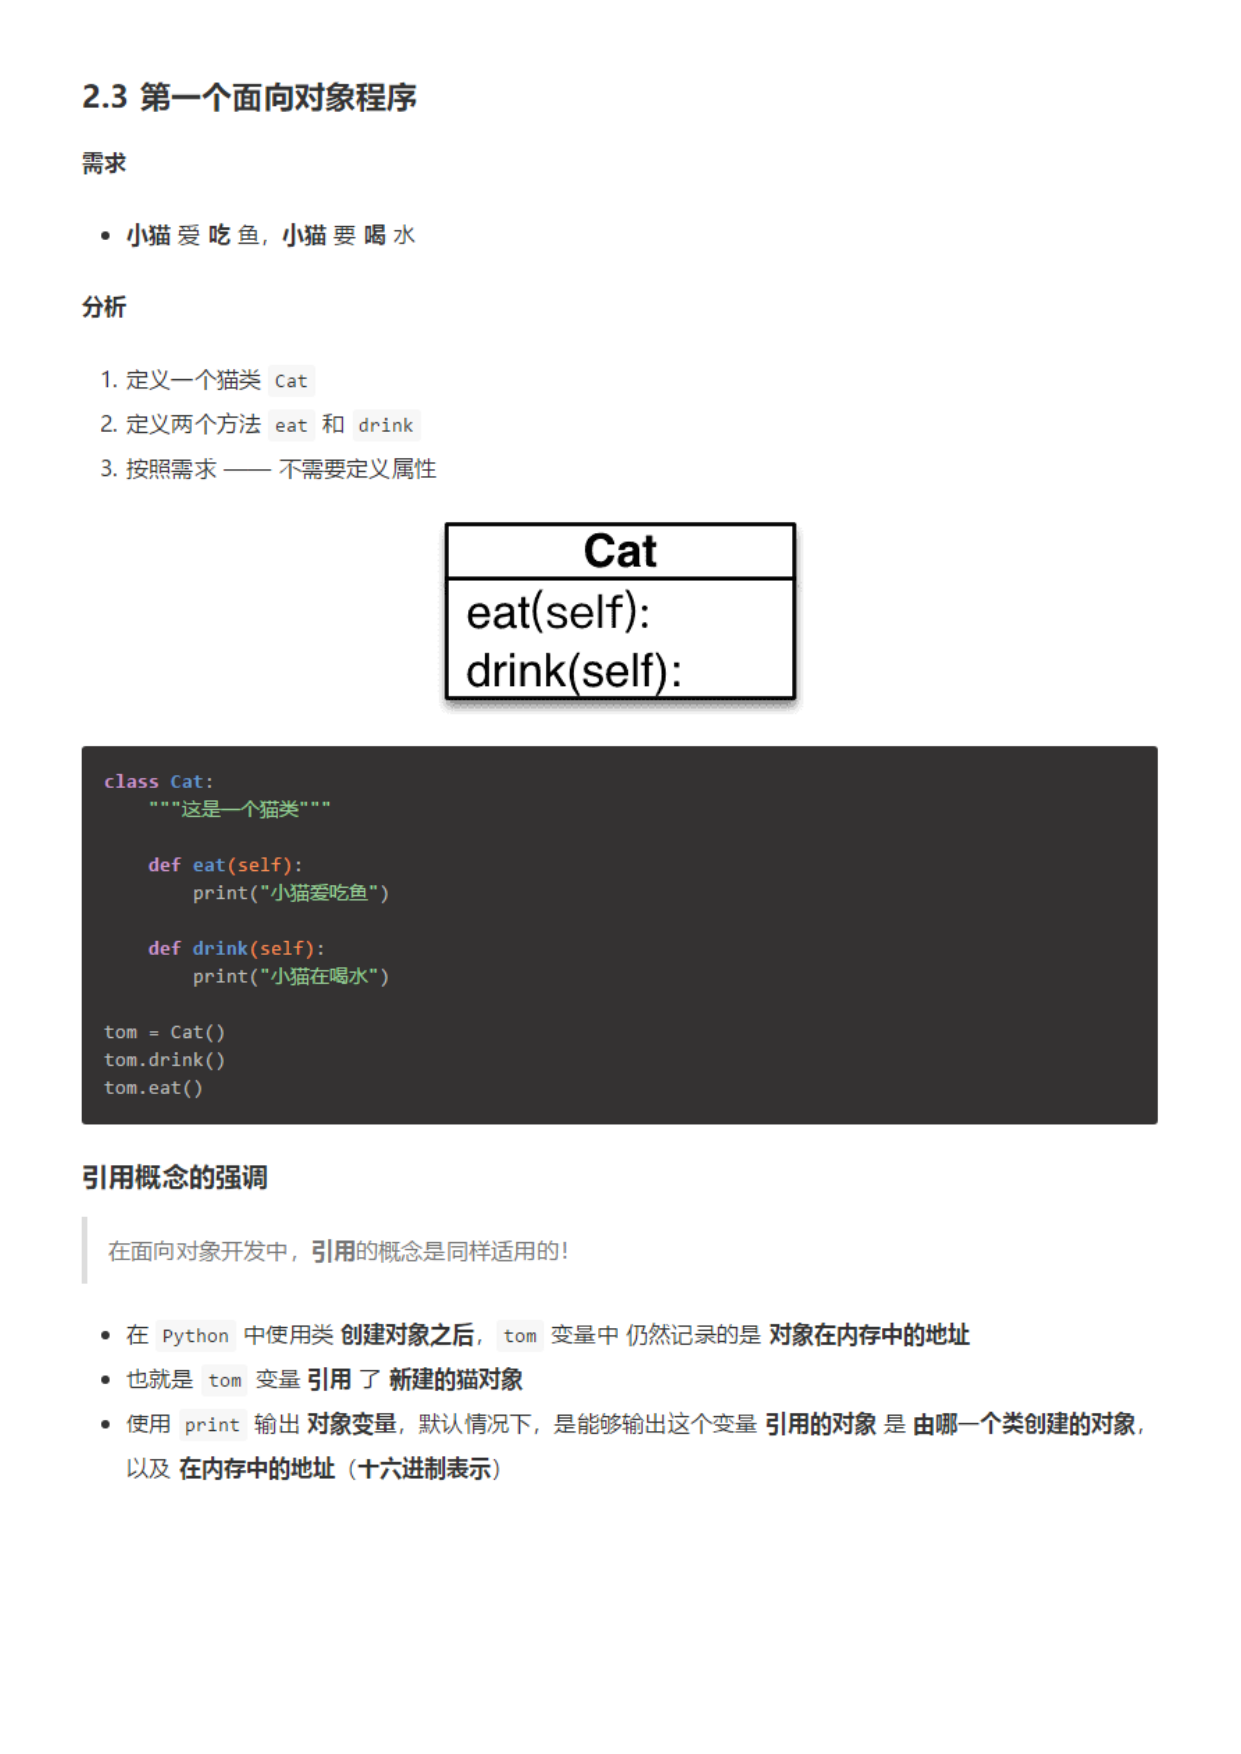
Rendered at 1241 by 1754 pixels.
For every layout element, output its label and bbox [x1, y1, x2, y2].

picture [75, 1153, 1165, 1488]
picture [75, 80, 1165, 1133]
